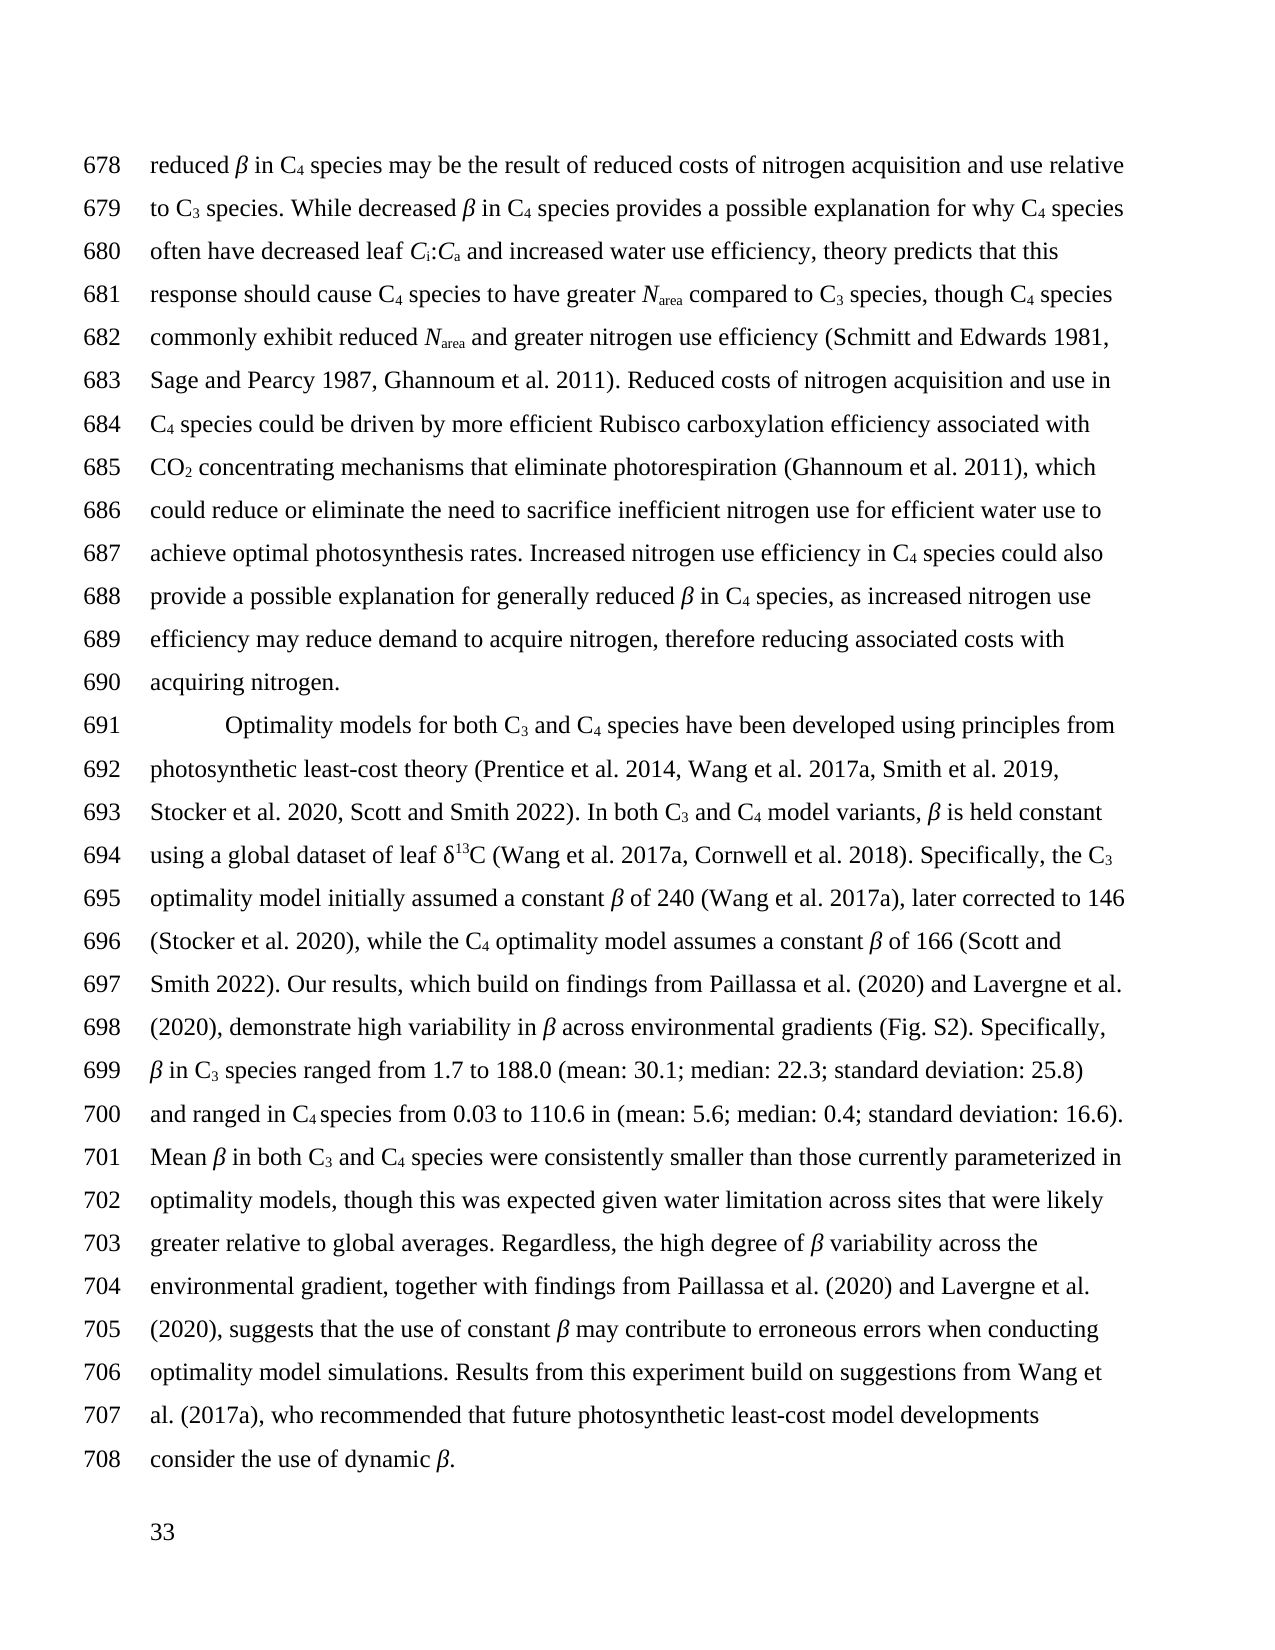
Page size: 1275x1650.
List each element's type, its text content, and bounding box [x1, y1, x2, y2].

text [150, 150, 1125, 696]
text Optimality models for both C3 and C4 species have been developed using principles from photosynthetic least-cost theory (Prentice et al. 2014, Wang et al. 2017a, Smith et al. 2019, Stocker et al. 2020, Scott and Smith 2022). In both C3 and C4 model variants, β is held constant using a global dataset of leaf δ13C (Wang et al. 2017a, Cornwell et al. 2018). Specifically, the C3 optimality model initially assumed a constant β of 240 (Wang et al. 2017a), later corrected to 146 (Stocker et al. 2020), while the C4 optimality model assumes a constant β of 166 (Scott and Smith 2022). Our results, which build on findings from Paillassa et al. (2020) and Lavergne et al. (2020), demonstrate high variability in β across environmental gradients (Fig. S2). Specifically, β in C3 species ranged from 1.7 to 188.0 (mean: 30.1; median: 22.3; standard deviation: 25.8) and ranged in C4 species from 0.03 to 110.6 in (mean: 5.6; median: 0.4; standard deviation: 16.6). Mean β in both C3 and C4 species were consistently smaller than those currently parameterized in optimality models, though this was expected given water limitation across sites that were likely greater relative to global averages. Regardless, the high degree of β variability across the environmental gradient, together with findings from Paillassa et al. (2020) and Lavergne et al. (2020), suggests that the use of constant β may contribute to erroneous errors when conducting optimality model simulations. Results from this experiment build on suggestions from Wang et al. (2017a), who recommended that future photosynthetic least-cost model developments consider the use of dynamic β. [150, 711, 1125, 1472]
